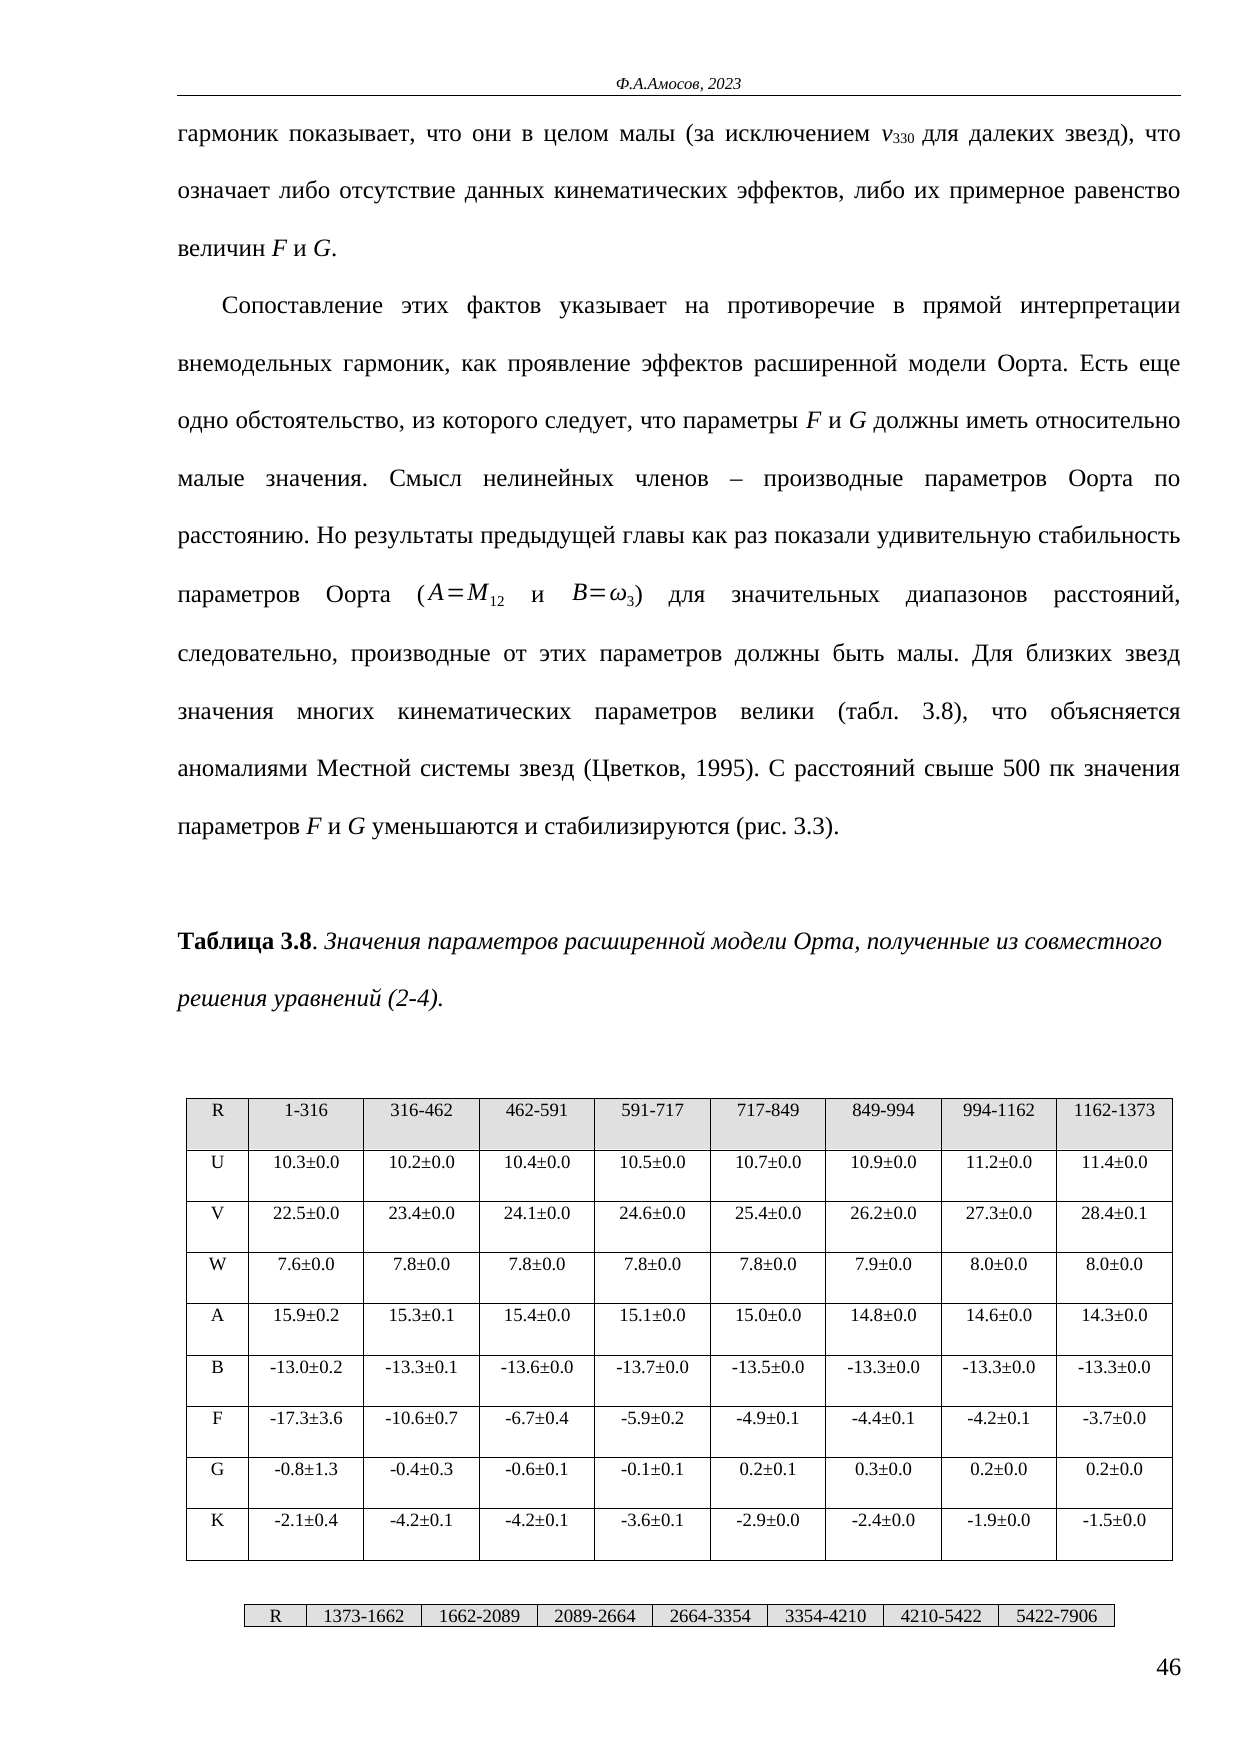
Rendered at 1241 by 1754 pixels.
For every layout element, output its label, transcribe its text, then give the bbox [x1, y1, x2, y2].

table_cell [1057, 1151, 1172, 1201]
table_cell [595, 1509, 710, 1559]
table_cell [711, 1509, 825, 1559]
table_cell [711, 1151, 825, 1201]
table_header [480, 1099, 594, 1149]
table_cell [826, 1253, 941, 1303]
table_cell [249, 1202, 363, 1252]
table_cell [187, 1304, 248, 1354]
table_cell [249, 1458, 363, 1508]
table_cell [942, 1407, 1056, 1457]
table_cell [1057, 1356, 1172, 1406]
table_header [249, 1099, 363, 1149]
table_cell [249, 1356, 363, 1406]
text Таблица 3.8. Значения параметров расширенной модели Орта, полученные из совместного решения уравнений (2-4). [177, 926, 1181, 1012]
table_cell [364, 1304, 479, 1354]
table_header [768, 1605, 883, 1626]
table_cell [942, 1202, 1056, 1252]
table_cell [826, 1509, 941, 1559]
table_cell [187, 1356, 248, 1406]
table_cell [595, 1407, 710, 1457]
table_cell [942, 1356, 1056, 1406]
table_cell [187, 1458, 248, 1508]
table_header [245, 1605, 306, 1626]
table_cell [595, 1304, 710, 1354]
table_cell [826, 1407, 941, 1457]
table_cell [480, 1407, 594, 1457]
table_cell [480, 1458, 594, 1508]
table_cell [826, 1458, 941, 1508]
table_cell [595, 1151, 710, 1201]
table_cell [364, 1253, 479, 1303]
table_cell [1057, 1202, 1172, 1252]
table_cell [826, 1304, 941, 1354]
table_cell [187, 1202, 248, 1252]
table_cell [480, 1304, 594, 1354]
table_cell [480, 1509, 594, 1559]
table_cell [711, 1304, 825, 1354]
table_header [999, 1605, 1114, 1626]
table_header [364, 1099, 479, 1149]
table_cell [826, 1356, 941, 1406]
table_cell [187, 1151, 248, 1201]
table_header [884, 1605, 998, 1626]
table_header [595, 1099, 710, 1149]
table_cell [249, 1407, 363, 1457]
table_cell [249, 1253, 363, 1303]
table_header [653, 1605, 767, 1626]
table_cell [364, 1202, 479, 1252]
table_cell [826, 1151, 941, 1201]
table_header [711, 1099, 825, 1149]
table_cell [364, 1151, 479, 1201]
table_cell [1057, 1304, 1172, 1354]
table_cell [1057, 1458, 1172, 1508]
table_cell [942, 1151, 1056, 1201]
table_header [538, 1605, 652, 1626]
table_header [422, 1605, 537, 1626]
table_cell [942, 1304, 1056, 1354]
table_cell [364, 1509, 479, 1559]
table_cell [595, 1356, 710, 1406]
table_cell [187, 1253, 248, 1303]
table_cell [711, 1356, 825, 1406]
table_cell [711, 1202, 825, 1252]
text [177, 118, 1181, 262]
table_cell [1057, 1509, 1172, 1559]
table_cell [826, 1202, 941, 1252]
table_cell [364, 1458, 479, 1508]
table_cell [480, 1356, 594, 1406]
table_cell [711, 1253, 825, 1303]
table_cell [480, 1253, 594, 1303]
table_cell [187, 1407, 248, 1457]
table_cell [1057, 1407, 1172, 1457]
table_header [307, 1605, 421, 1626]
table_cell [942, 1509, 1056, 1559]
text Сопоставление этих фактов указывает на противоречие в прямой интерпретации внемодельных гармоник, как проявление эффектов расширенной модели Оорта. Есть еще одно обстоятельство, из которого следует, что параметры F и G должны иметь относительно малые значения. Смысл нелинейных членов – производные параметров Оорта по расстоянию. Но результаты предыдущей главы как раз показали удивительную стабильность параметров Оорта ( и ) для значительных диапазонов расстояний, следовательно, производные от этих параметров должны быть малы. Для близких звезд значения многих кинематических параметров велики (табл. 3.8), что объясняется аномалиями Местной системы звезд (Цветков, 1995). С расстояний свыше 500 пк значения параметров F и G уменьшаются и стабилизируются (рис. 3.3). [177, 291, 1181, 839]
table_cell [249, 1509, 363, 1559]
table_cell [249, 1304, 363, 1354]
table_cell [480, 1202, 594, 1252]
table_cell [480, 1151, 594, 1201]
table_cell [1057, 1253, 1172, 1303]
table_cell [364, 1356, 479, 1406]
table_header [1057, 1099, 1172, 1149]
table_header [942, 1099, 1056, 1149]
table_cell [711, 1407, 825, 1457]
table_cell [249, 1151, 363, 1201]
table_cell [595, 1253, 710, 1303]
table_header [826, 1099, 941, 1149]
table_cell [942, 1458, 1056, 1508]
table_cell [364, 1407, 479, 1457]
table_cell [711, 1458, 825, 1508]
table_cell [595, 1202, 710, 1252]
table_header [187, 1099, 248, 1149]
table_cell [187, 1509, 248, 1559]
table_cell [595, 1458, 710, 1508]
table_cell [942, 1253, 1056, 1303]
